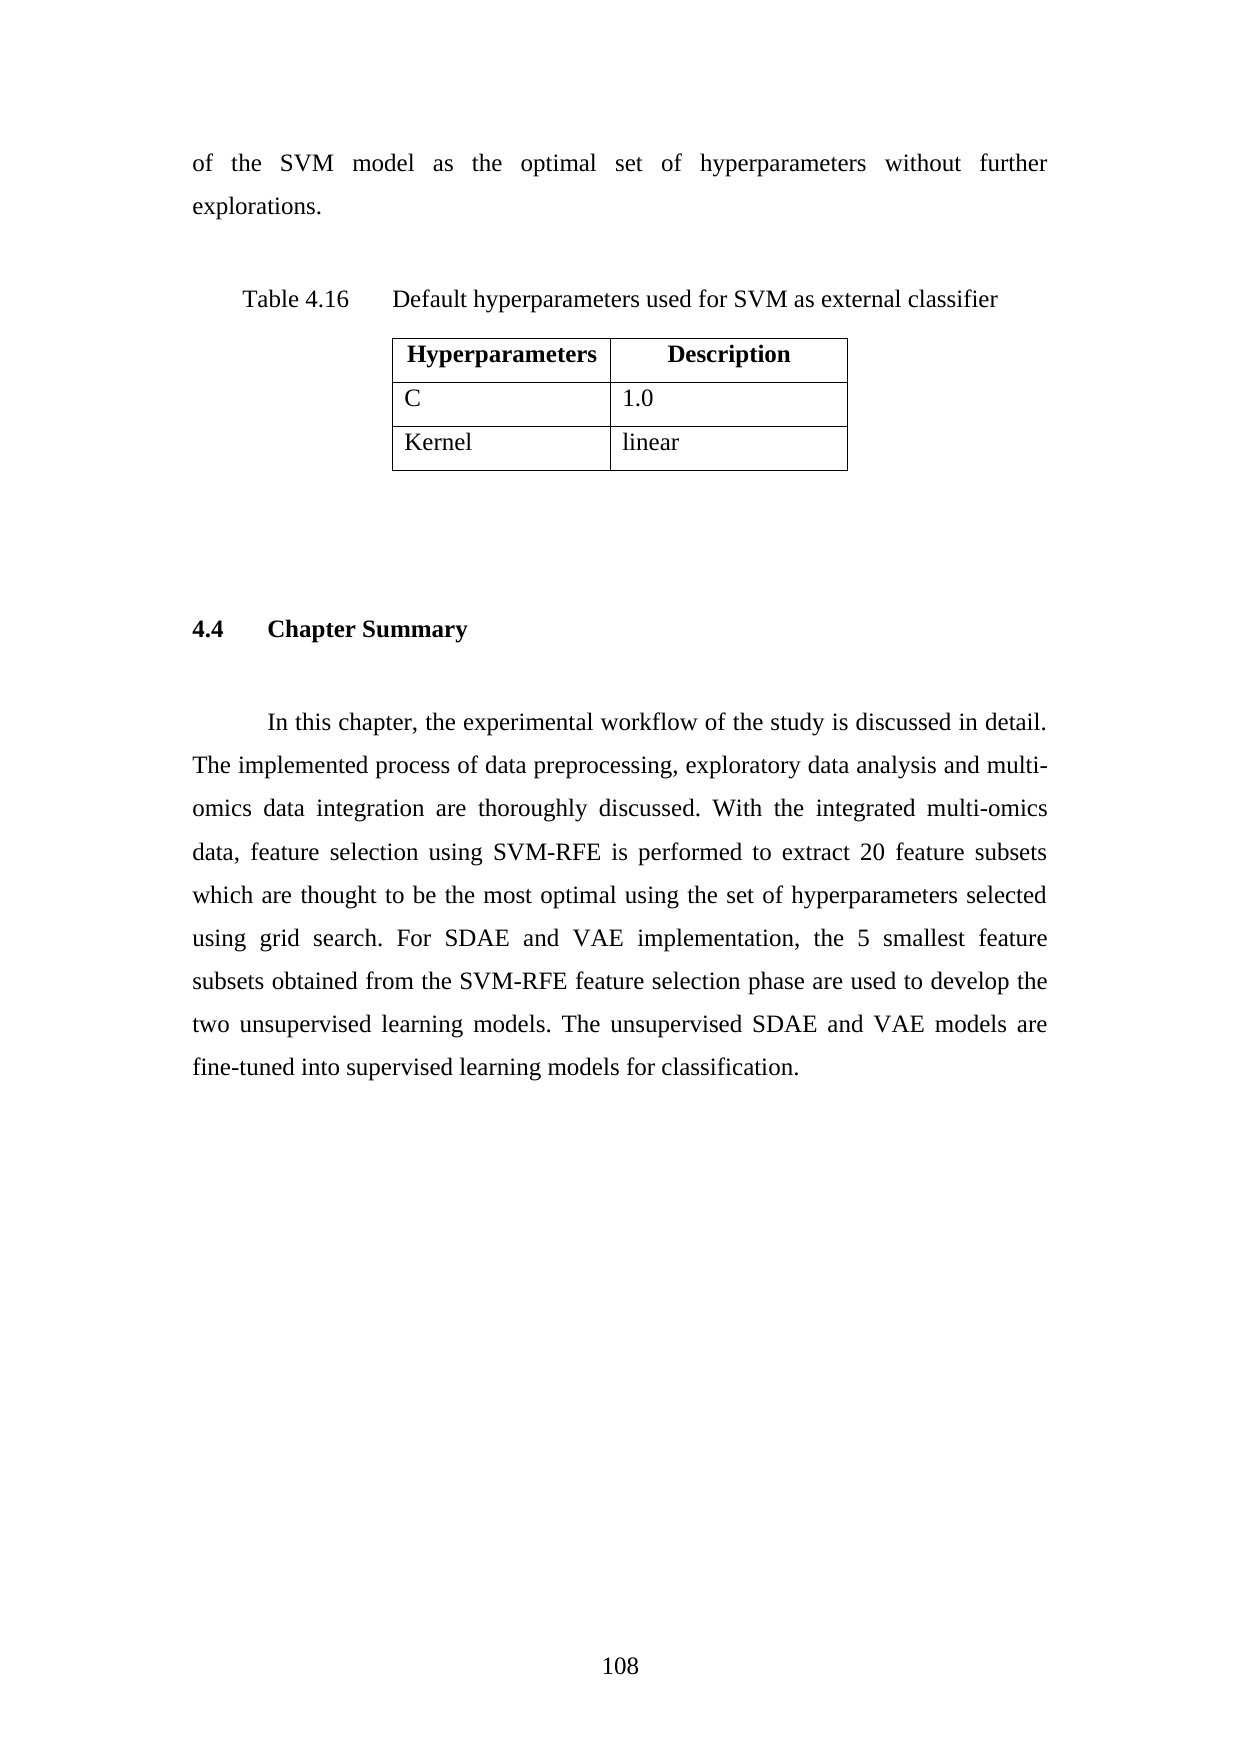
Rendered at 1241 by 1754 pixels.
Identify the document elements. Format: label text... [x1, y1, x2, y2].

table_cell linear [611, 427, 847, 470]
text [192, 148, 1048, 219]
table_cell Kernel [393, 427, 610, 470]
text In this chapter, the experimental workflow of the study is discussed in detail. The implemented process of data preprocessing, exploratory data analysis and multi-omics data integration are thoroughly discussed. With the integrated multi-omics data, feature selection using SVM-RFE is performed to extract 20 feature subsets which are thought to be the most optimal using the set of hyperparameters selected using grid search. For SDAE and VAE implementation, the 5 smallest feature subsets obtained from the SVM-RFE feature selection phase are used to develop the two unsupervised learning models. The unsupervised SDAE and VAE models are fine-tuned into supervised learning models for classification. [192, 707, 1048, 1081]
table_cell C [393, 383, 610, 426]
table_header Description [611, 339, 847, 382]
subtitle Chapter Summary [192, 614, 1048, 643]
table_header Hyperparameters [393, 339, 610, 382]
table_cell 1.0 [611, 383, 847, 426]
